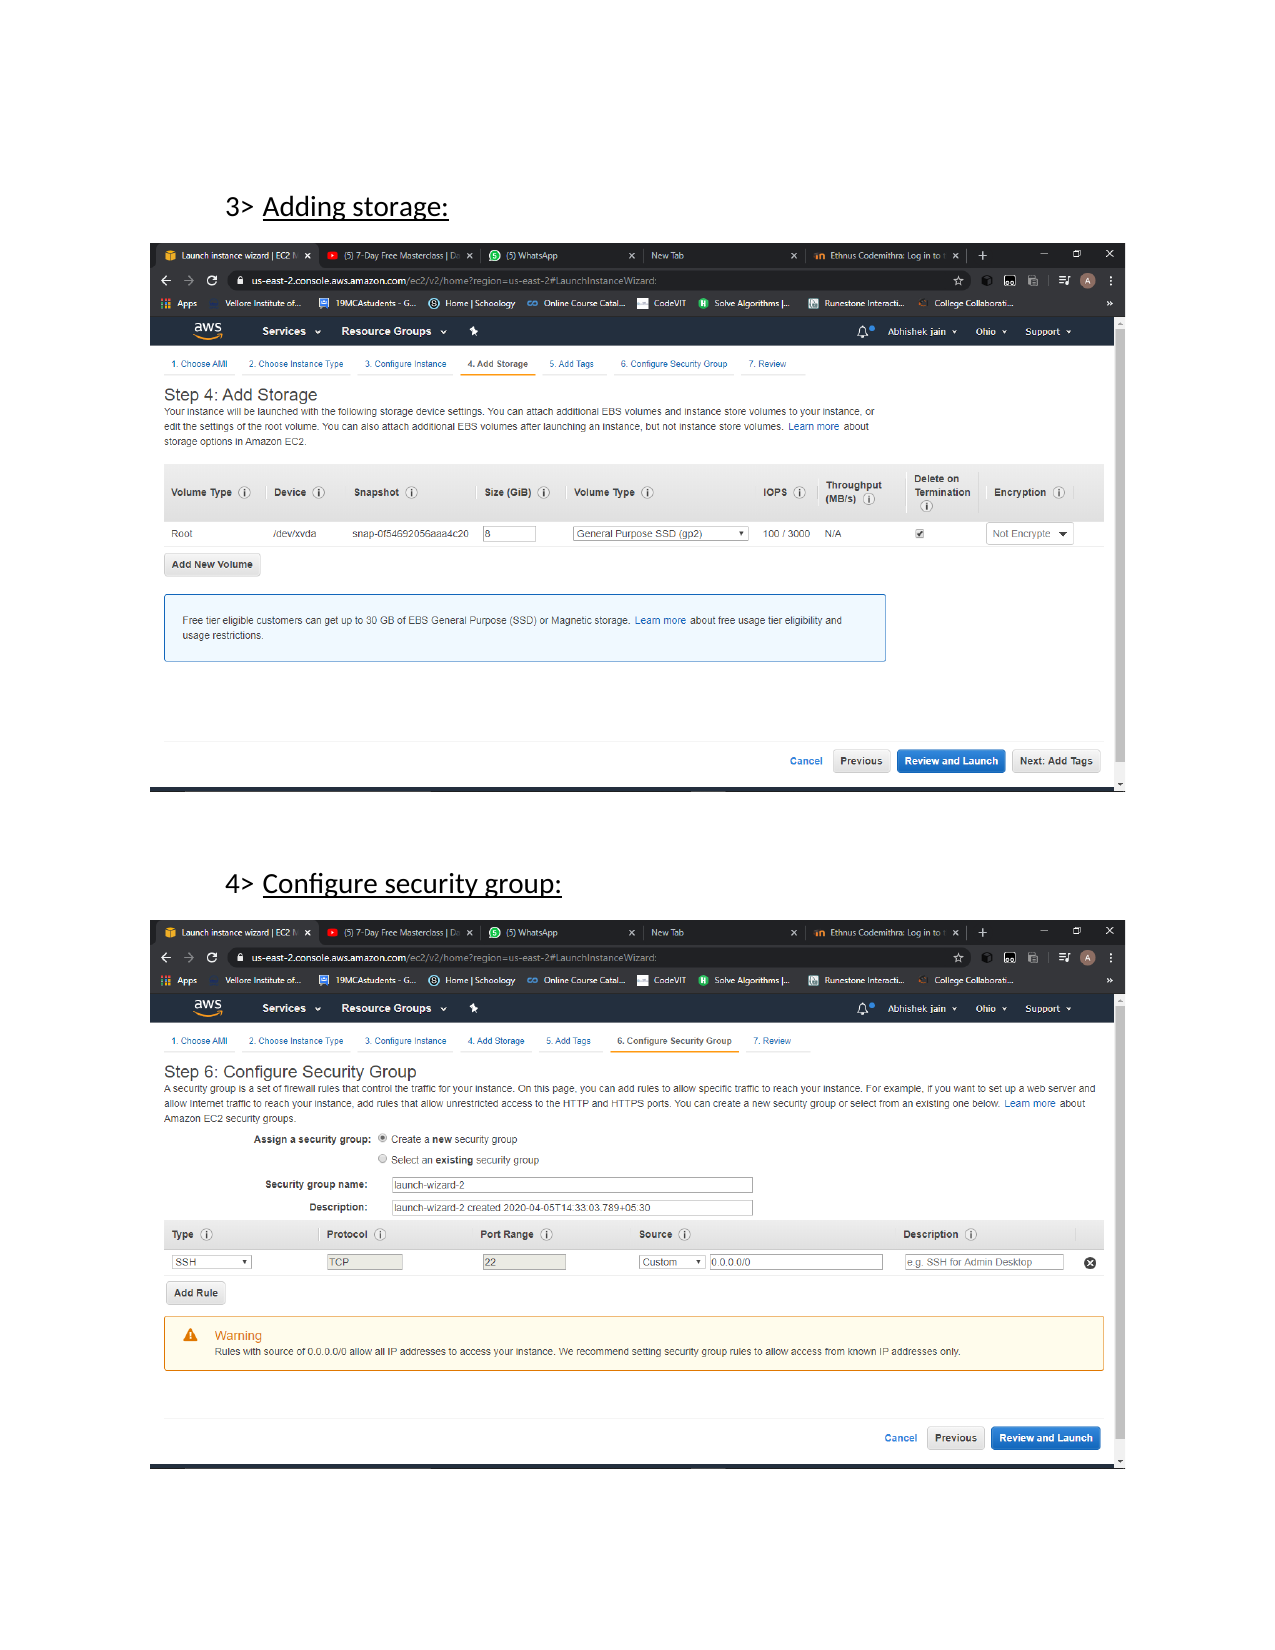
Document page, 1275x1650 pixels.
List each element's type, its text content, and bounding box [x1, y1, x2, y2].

picture [150, 920, 1125, 1469]
list Adding storage: [225, 188, 1125, 224]
picture [150, 243, 1125, 792]
list Configure security group: [225, 866, 1125, 901]
